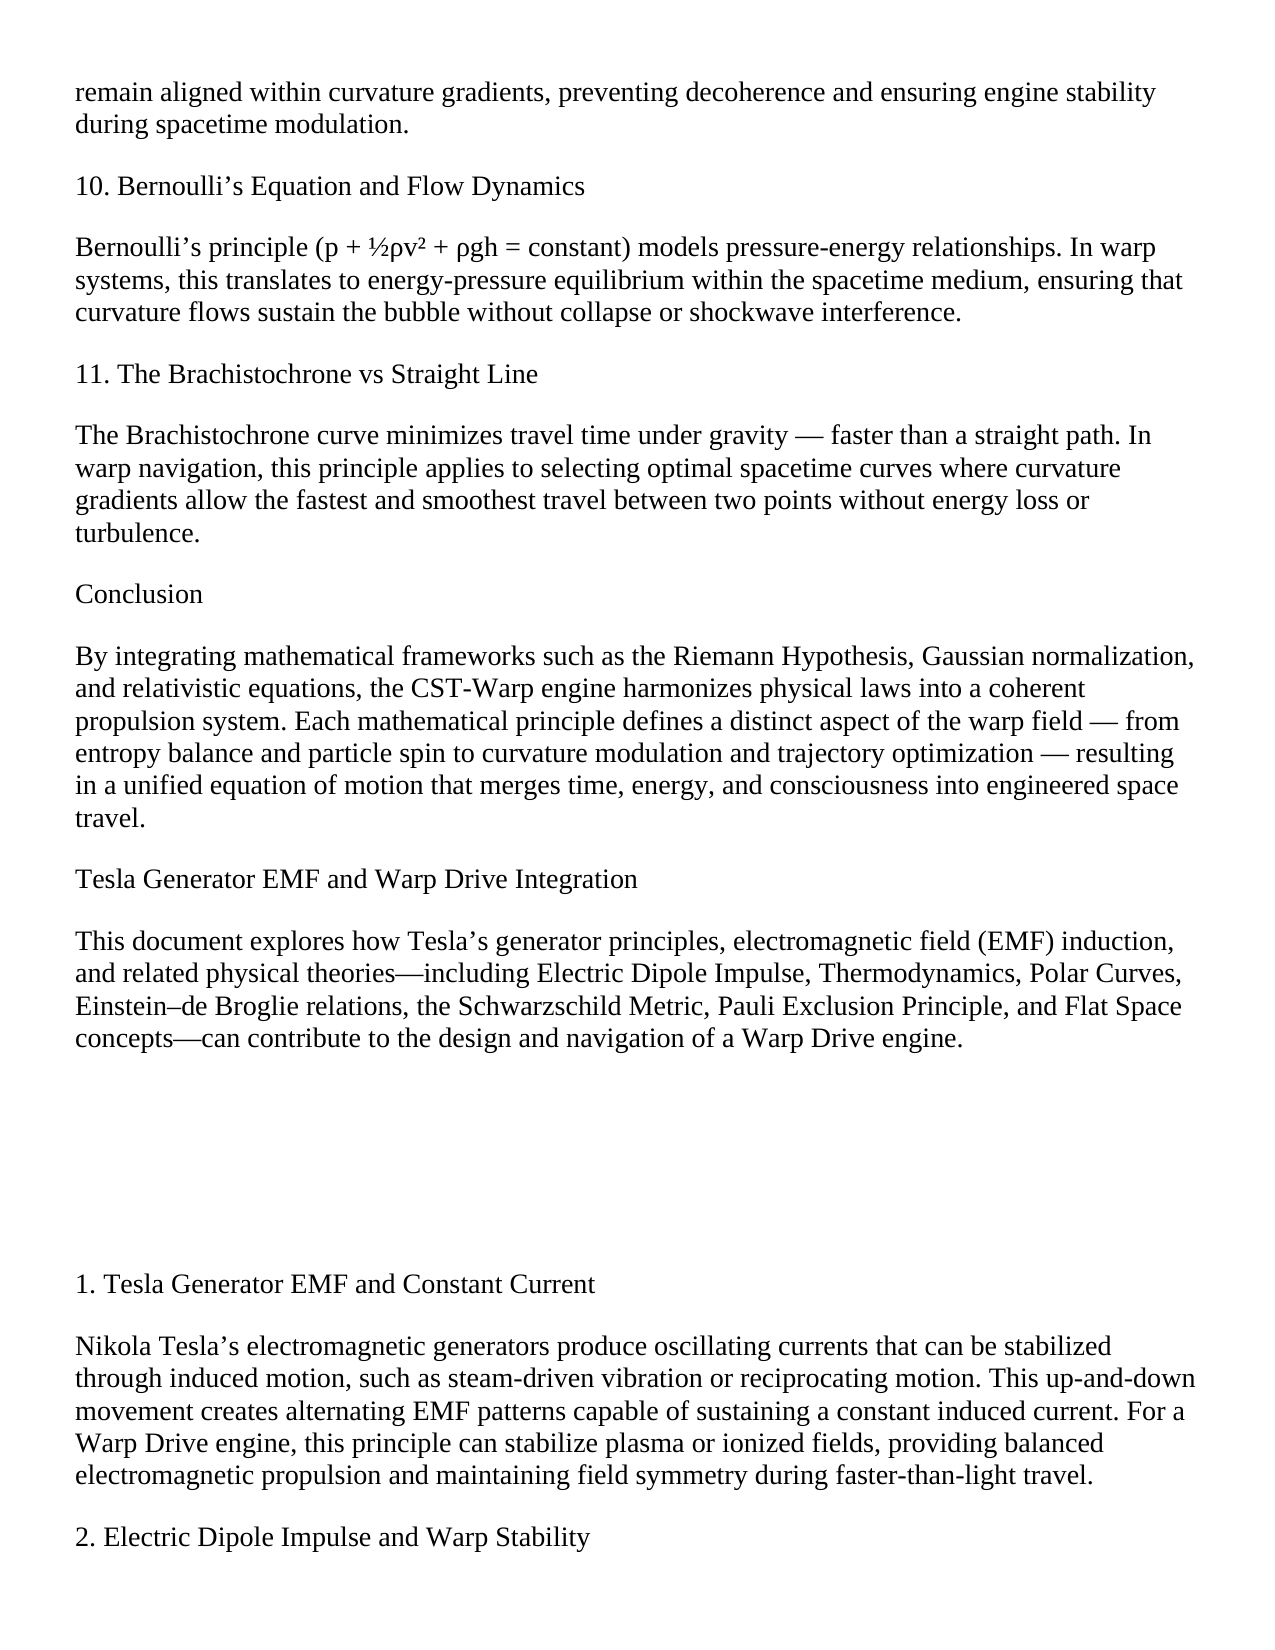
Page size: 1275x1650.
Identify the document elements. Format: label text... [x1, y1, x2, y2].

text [75, 75, 1200, 140]
text 11. The Brachistochrone vs Straight Line [75, 357, 1200, 389]
text This document explores how Tesla’s generator principles, electromagnetic field (EMF) induction, and related physical theories—including Electric Dipole Impulse, Thermodynamics, Polar Curves, Einstein–de Broglie relations, the Schwarzschild Metric, Pauli Exclusion Principle, and Flat Space concepts—can contribute to the design and navigation of a Warp Drive engine. [75, 924, 1200, 1053]
text Tesla Generator EMF and Warp Drive Integration [75, 862, 1200, 895]
text By integrating mathematical frameworks such as the Riemann Hypothesis, Gaussian normalization, and relativistic equations, the CST-Warp engine harmonizes physical laws into a coherent propulsion system. Each mathematical principle defines a distinct aspect of the warp field — from entropy balance and particle spin to curvature modulation and trajectory optimization — resulting in a unified equation of motion that merges time, energy, and consciousness into engineered space travel. [75, 639, 1200, 833]
text 2. Electric Dipole Impulse and Warp Stability [75, 1520, 1200, 1552]
text Bernoulli’s principle (p + ½ρv² + ρgh = constant) models pressure-energy relationships. In warp systems, this translates to energy-pressure equilibrium within the spacetime medium, ensuring that curvature flows sustain the bubble without collapse or shockwave interference. [75, 231, 1200, 328]
text Conclusion [75, 577, 1200, 609]
text 10. Bernoulli’s Equation and Flow Dynamics [75, 169, 1200, 201]
text The Brachistochrone curve minimizes travel time under gravity — faster than a straight path. In warp navigation, this principle applies to selecting optimal spacetime curves where curvature gradients allow the fastest and smoothest travel between two points without energy loss or turbulence. [75, 418, 1200, 548]
text Nikola Tesla’s electromagnetic generators produce oscillating currents that can be stabilized through induced motion, such as steam-driven vibration or reciprocating motion. This up-and-down movement creates alternating EMF patterns capable of sustaining a constant induced current. For a Warp Drive engine, this principle can stabilize plasma or ionized fields, providing balanced electromagnetic propulsion and maintaining field symmetry during faster-than-light travel. [75, 1329, 1200, 1491]
text 1. Tesla Generator EMF and Constant Current [75, 1267, 1200, 1300]
